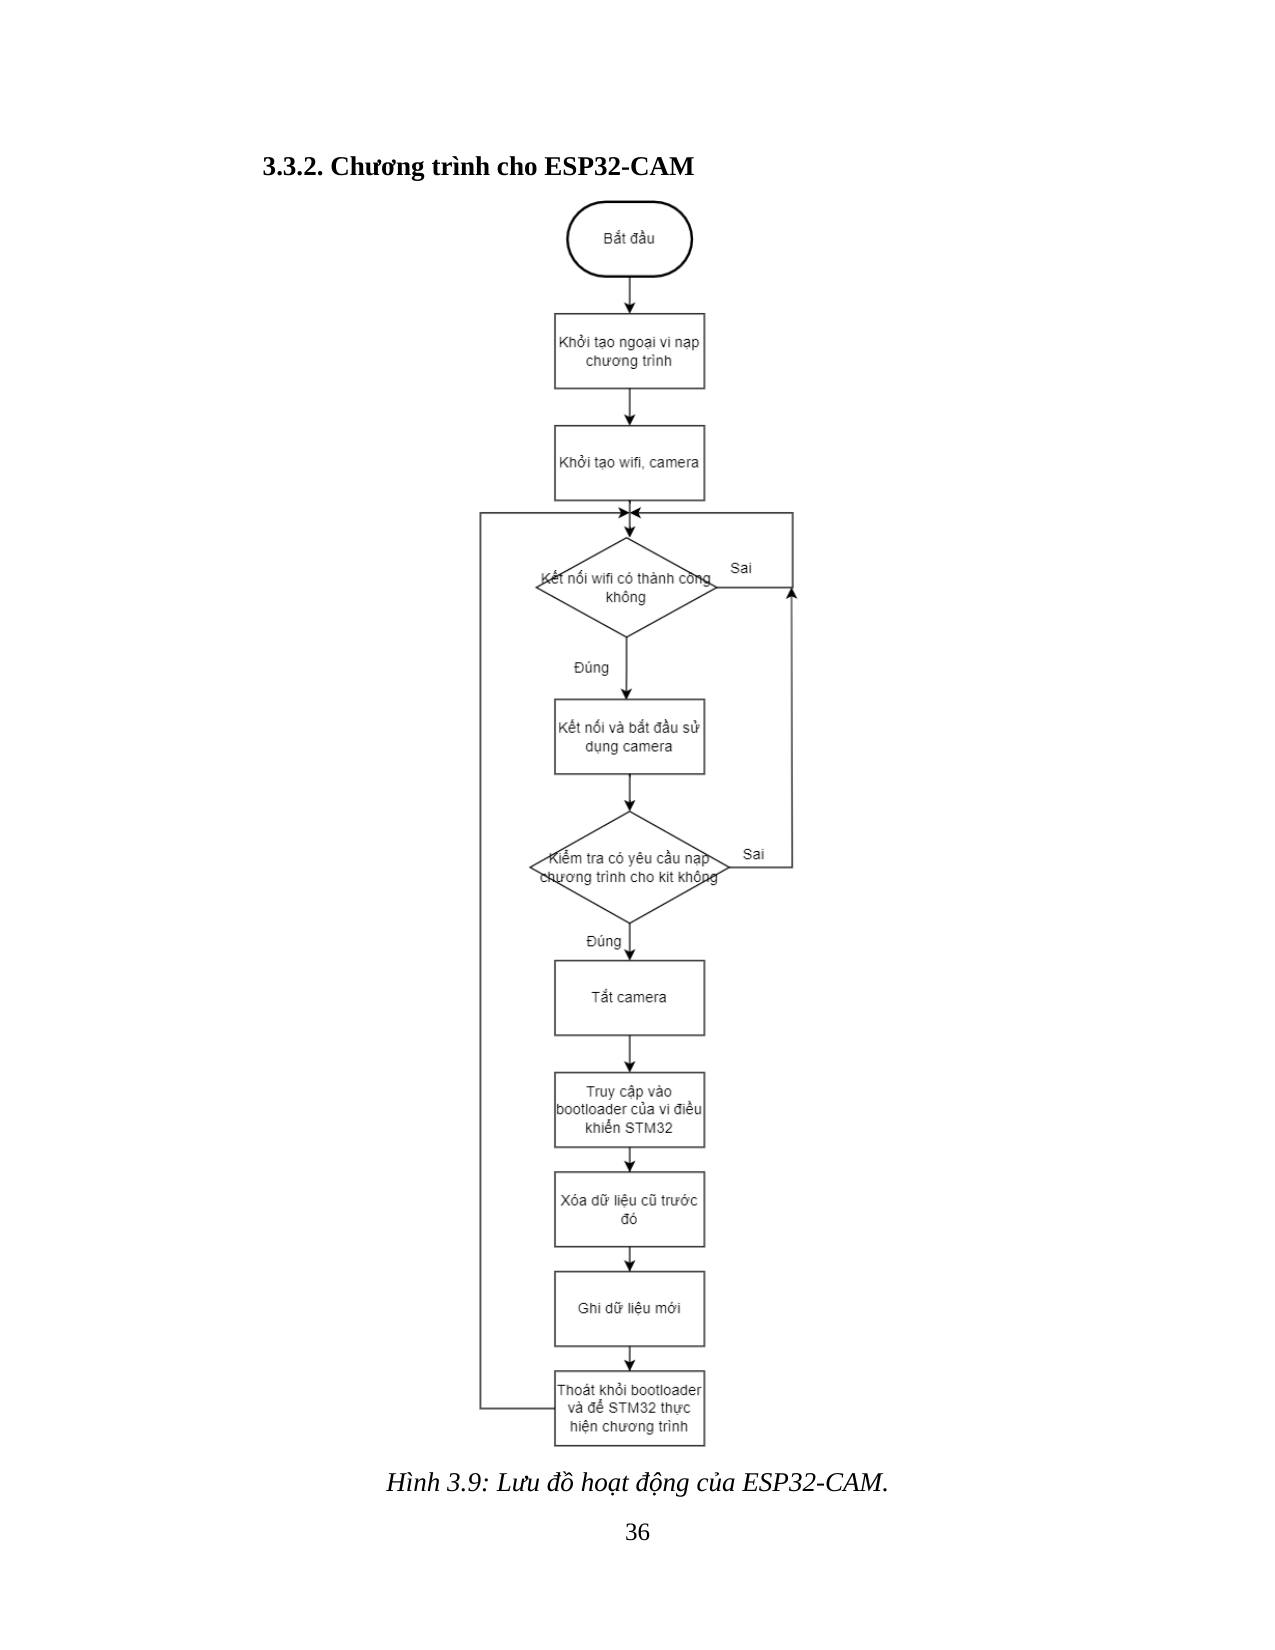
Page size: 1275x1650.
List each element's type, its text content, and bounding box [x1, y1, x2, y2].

text Hình 3.9: Lưu đồ hoạt động của ESP32-CAM. [150, 1466, 1125, 1497]
list Chương trình cho ESP32-CAM [262, 150, 1125, 181]
picture [471, 200, 804, 1447]
